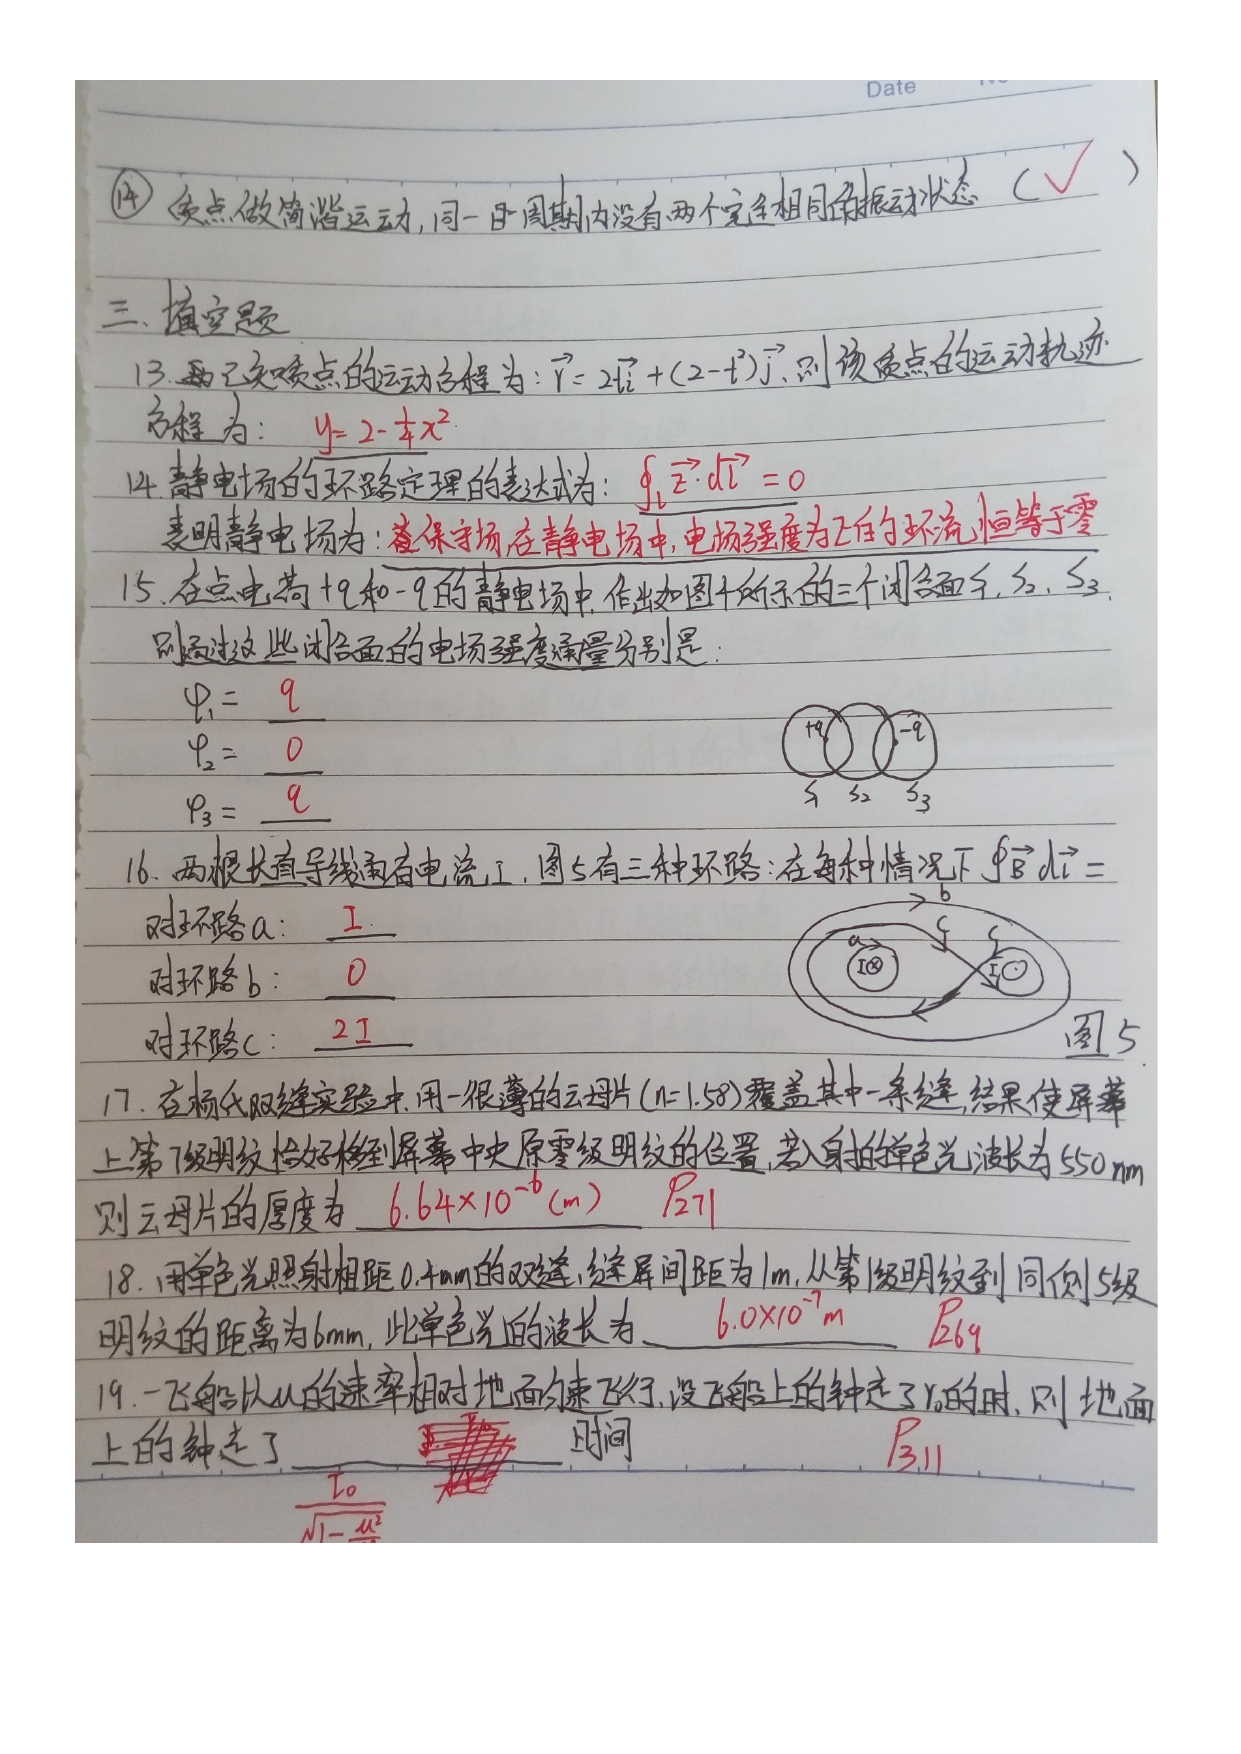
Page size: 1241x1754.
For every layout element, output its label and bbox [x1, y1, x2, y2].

picture [75, 80, 1158, 1543]
